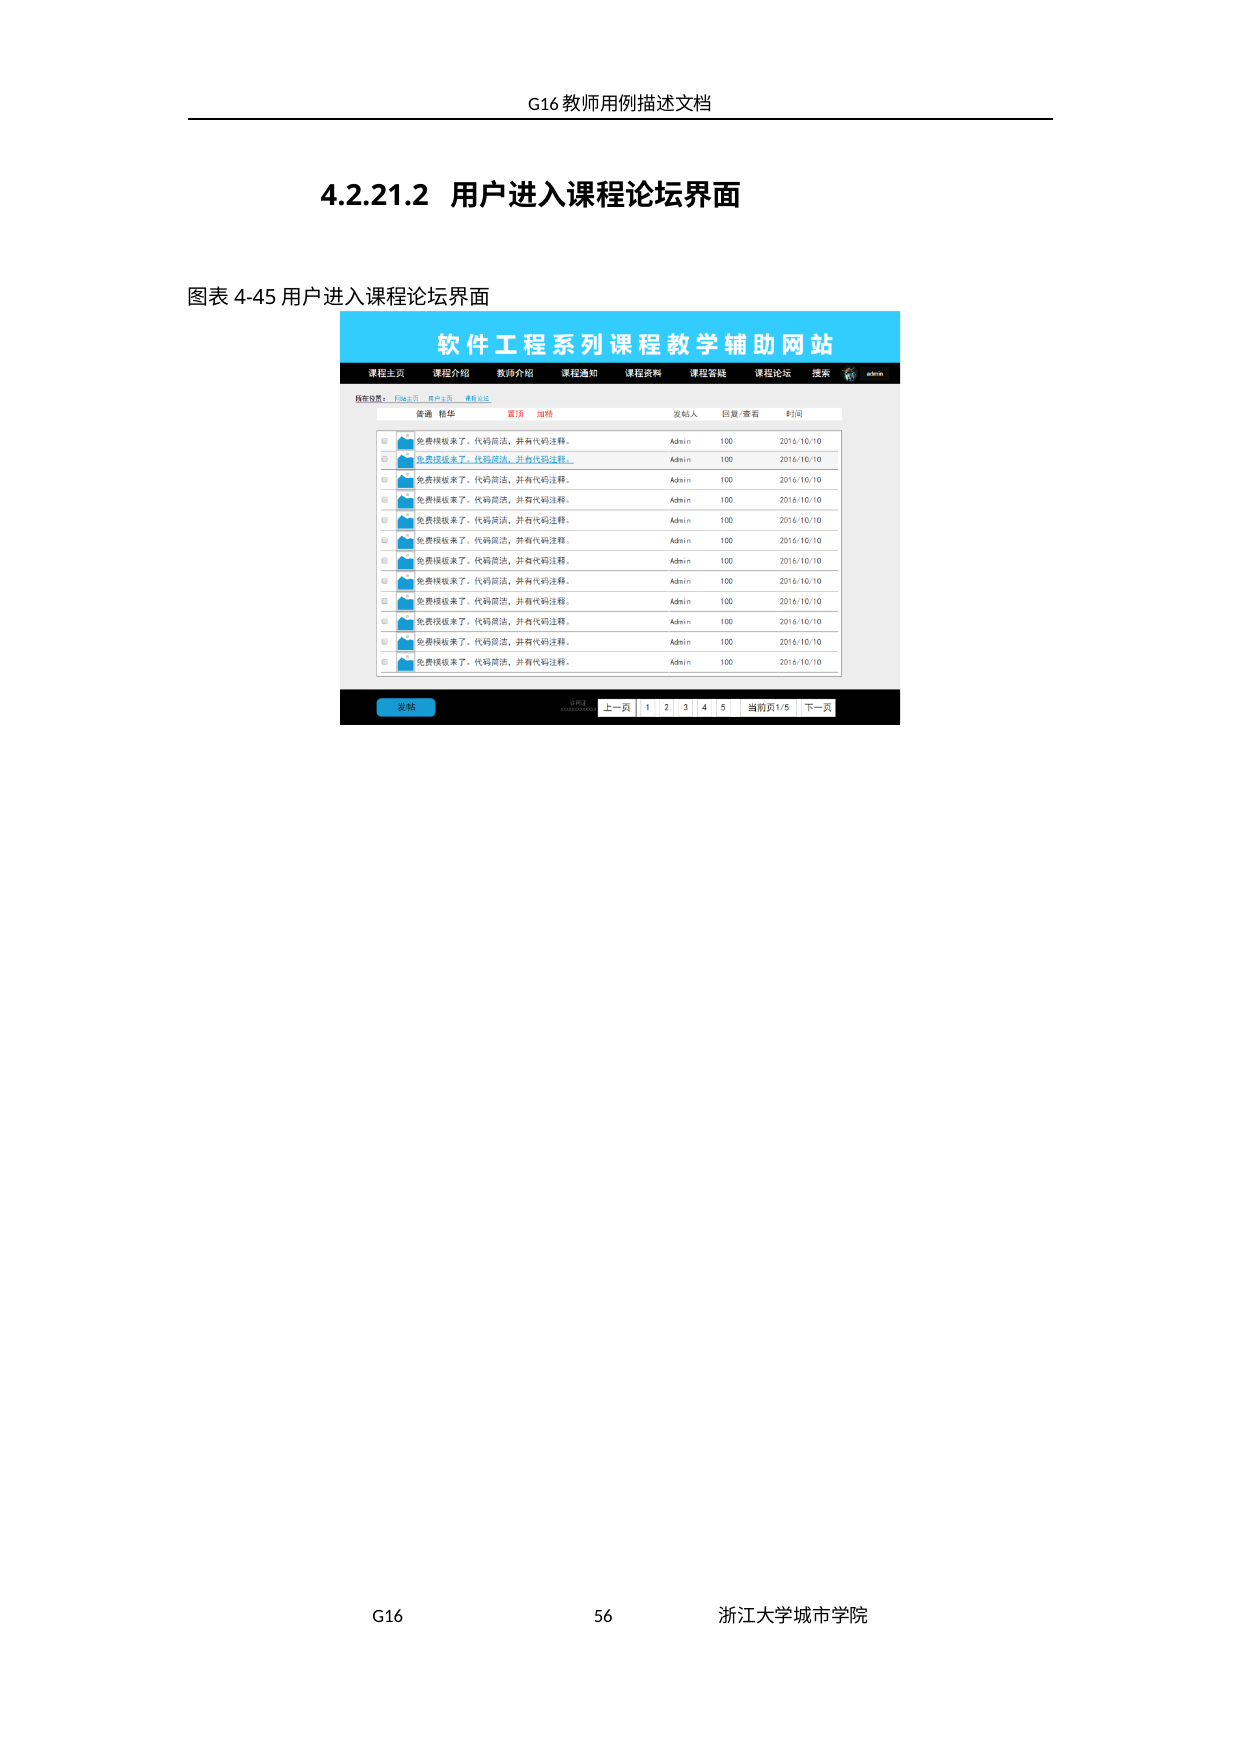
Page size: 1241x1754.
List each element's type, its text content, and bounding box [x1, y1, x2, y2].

subtitle 用户进入课程论坛界面 [320, 160, 1053, 225]
picture [340, 311, 901, 725]
